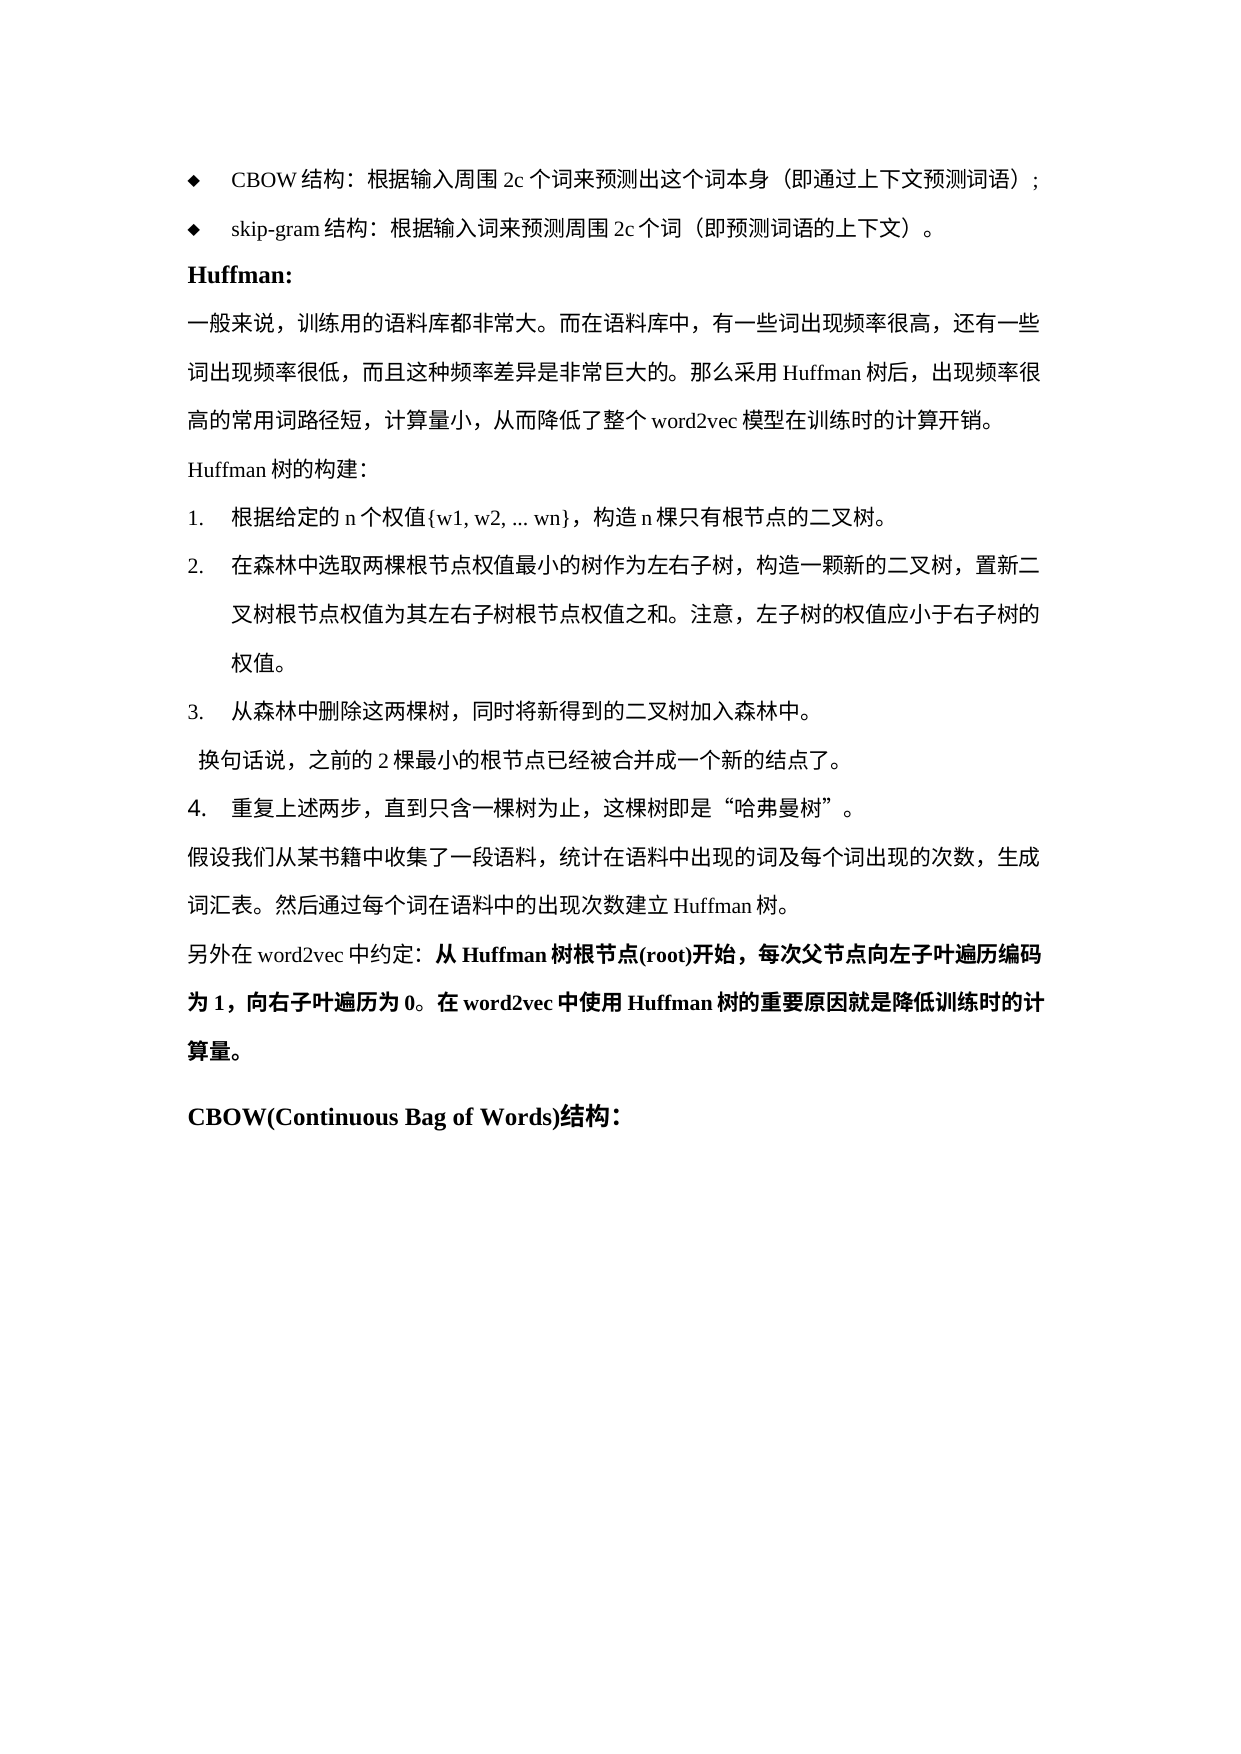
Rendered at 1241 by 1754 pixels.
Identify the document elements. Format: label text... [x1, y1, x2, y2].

text CBOW(Continuous Bag of Words)结构： [187, 1082, 1053, 1147]
list CBOW结构：根据输入周围 2c 个词来预测出这个词本身（即通过上下文预测词语）; [187, 162, 1053, 194]
text 换句话说，之前的2棵最小的根节点已经被合并成一个新的结点了。 [187, 742, 1053, 775]
list 重复上述两步，直到只含一棵树为止，这棵树即是“哈弗曼树”。 [187, 791, 1053, 823]
text 另外在word2vec中约定：从Huffman树根节点(root)开始，每次父节点向左子叶遍历编码为1，向右子叶遍历为0。在word2vec中使用Huffman树的重要原因就是降低训练时的计算量。 [187, 936, 1053, 1066]
text Huffman树的构建： [187, 451, 1053, 484]
list 在森林中选取两棵根节点权值最小的树作为左右子树，构造一颗新的二叉树，置新二叉树根节点权值为其左右子树根节点权值之和。注意，左子树的权值应小于右子树的权值。 [187, 548, 1053, 678]
list 从森林中删除这两棵树，同时将新得到的二叉树加入森林中。 [187, 694, 1053, 726]
text Huffman: [187, 259, 1053, 291]
text 一般来说，训练用的语料库都非常大。而在语料库中，有一些词出现频率很高，还有一些词出现频率很低，而且这种频率差异是非常巨大的。那么采用Huffman树后，出现频率很高的常用词路径短，计算量小，从而降低了整个word2vec模型在训练时的计算开销。 [187, 306, 1053, 436]
text 假设我们从某书籍中收集了一段语料，统计在语料中出现的词及每个词出现的次数，生成词汇表。然后通过每个词在语料中的出现次数建立Huffman树。 [187, 839, 1053, 920]
list skip-gram结构：根据输入词来预测周围 2c个词（即预测词语的上下文）。 [187, 210, 1053, 243]
list 根据给定的n个权值{w1, w2, ... wn}，构造n棵只有根节点的二叉树。 [187, 500, 1053, 532]
